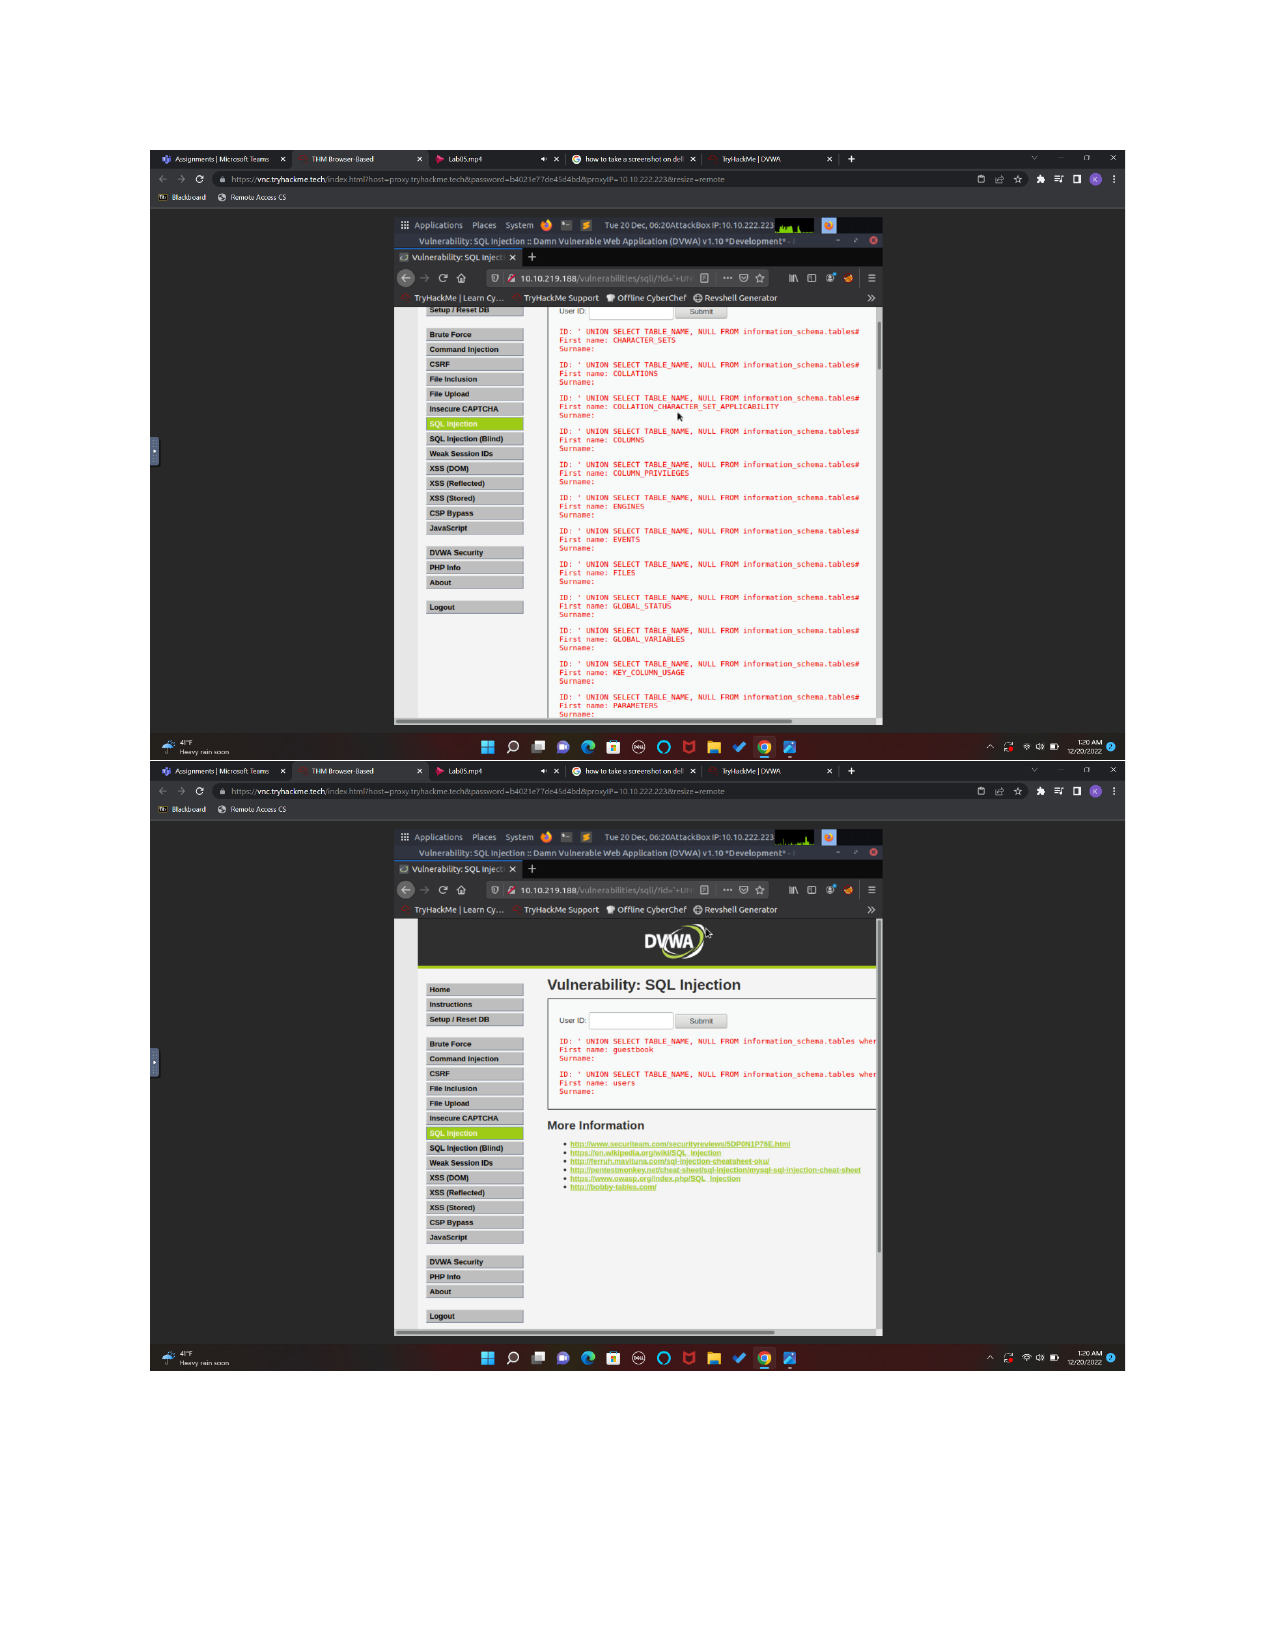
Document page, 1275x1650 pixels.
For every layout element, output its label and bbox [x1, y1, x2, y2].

picture [150, 150, 1125, 760]
picture [150, 761, 1125, 1371]
